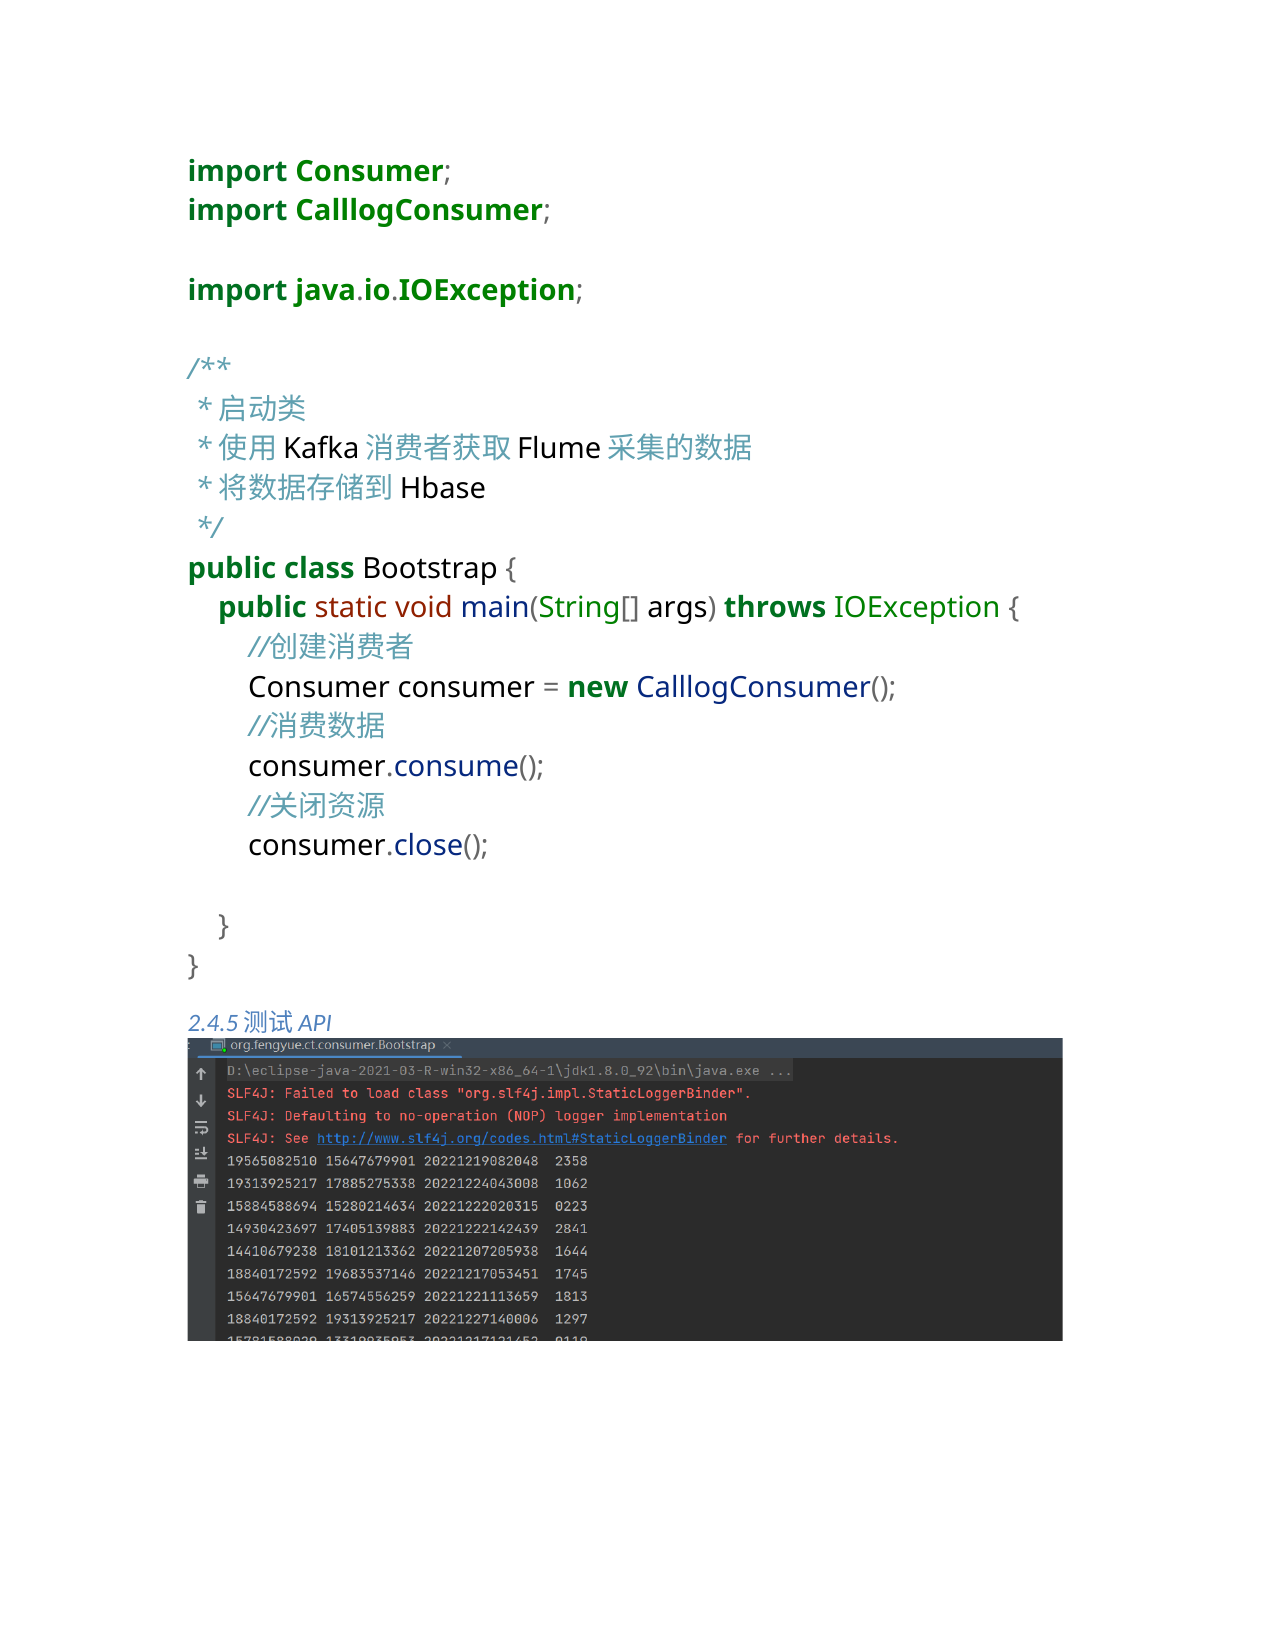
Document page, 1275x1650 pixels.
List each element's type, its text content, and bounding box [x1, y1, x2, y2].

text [187, 150, 1087, 983]
picture [187, 1038, 1063, 1341]
subtitle 2.4.5测试API [187, 1004, 1087, 1038]
